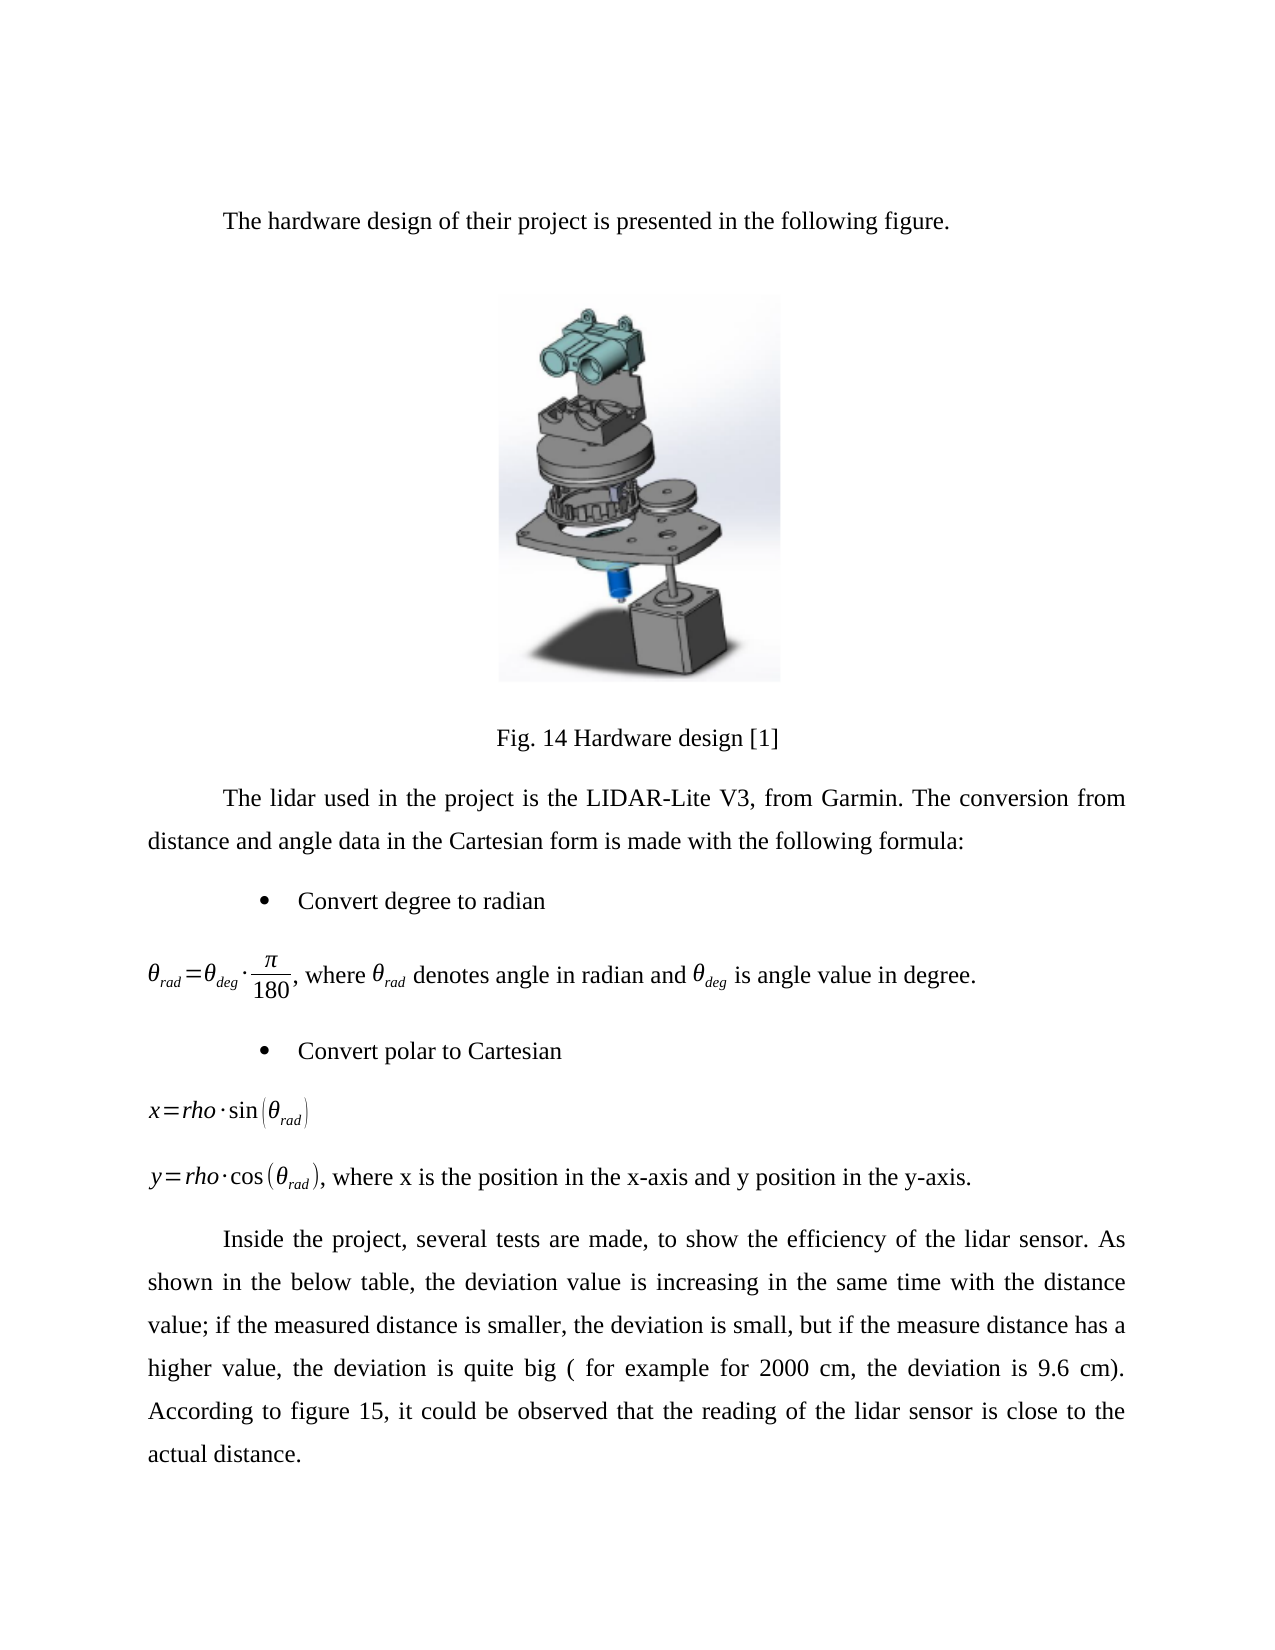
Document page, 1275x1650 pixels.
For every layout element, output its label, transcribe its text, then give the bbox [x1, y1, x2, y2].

text Inside the project, several tests are made, to show the efficiency of the lidar sensor. As shown in the below table, the deviation value is increasing in the same time with the distance value; if the measured distance is smaller, the deviation is small, but if the measure distance has a higher value, the deviation is quite big ( for example for 2000 cm, the deviation is 9.6 cm). According to figure 15, it could be observed that the reading of the lidar sensor is close to the actual distance. [148, 1224, 1127, 1468]
list Convert degree to radian [260, 886, 1127, 915]
text , where x is the position in the x-axis and y position in the y-axis. [148, 1161, 1127, 1193]
text The lidar used in the project is the LIDAR-Lite V3, from Garmin. The conversion from distance and angle data in the Cartesian form is made with the following formula: [148, 783, 1127, 855]
text , where denotes angle in radian and is angle value in degree. [148, 946, 1127, 1005]
text The hardware design of their project is presented in the following figure. [148, 206, 1127, 235]
picture [486, 266, 789, 693]
list Convert polar to Cartesian [260, 1036, 1127, 1064]
text Fig. 14 Hardware design [1] [148, 723, 1127, 752]
